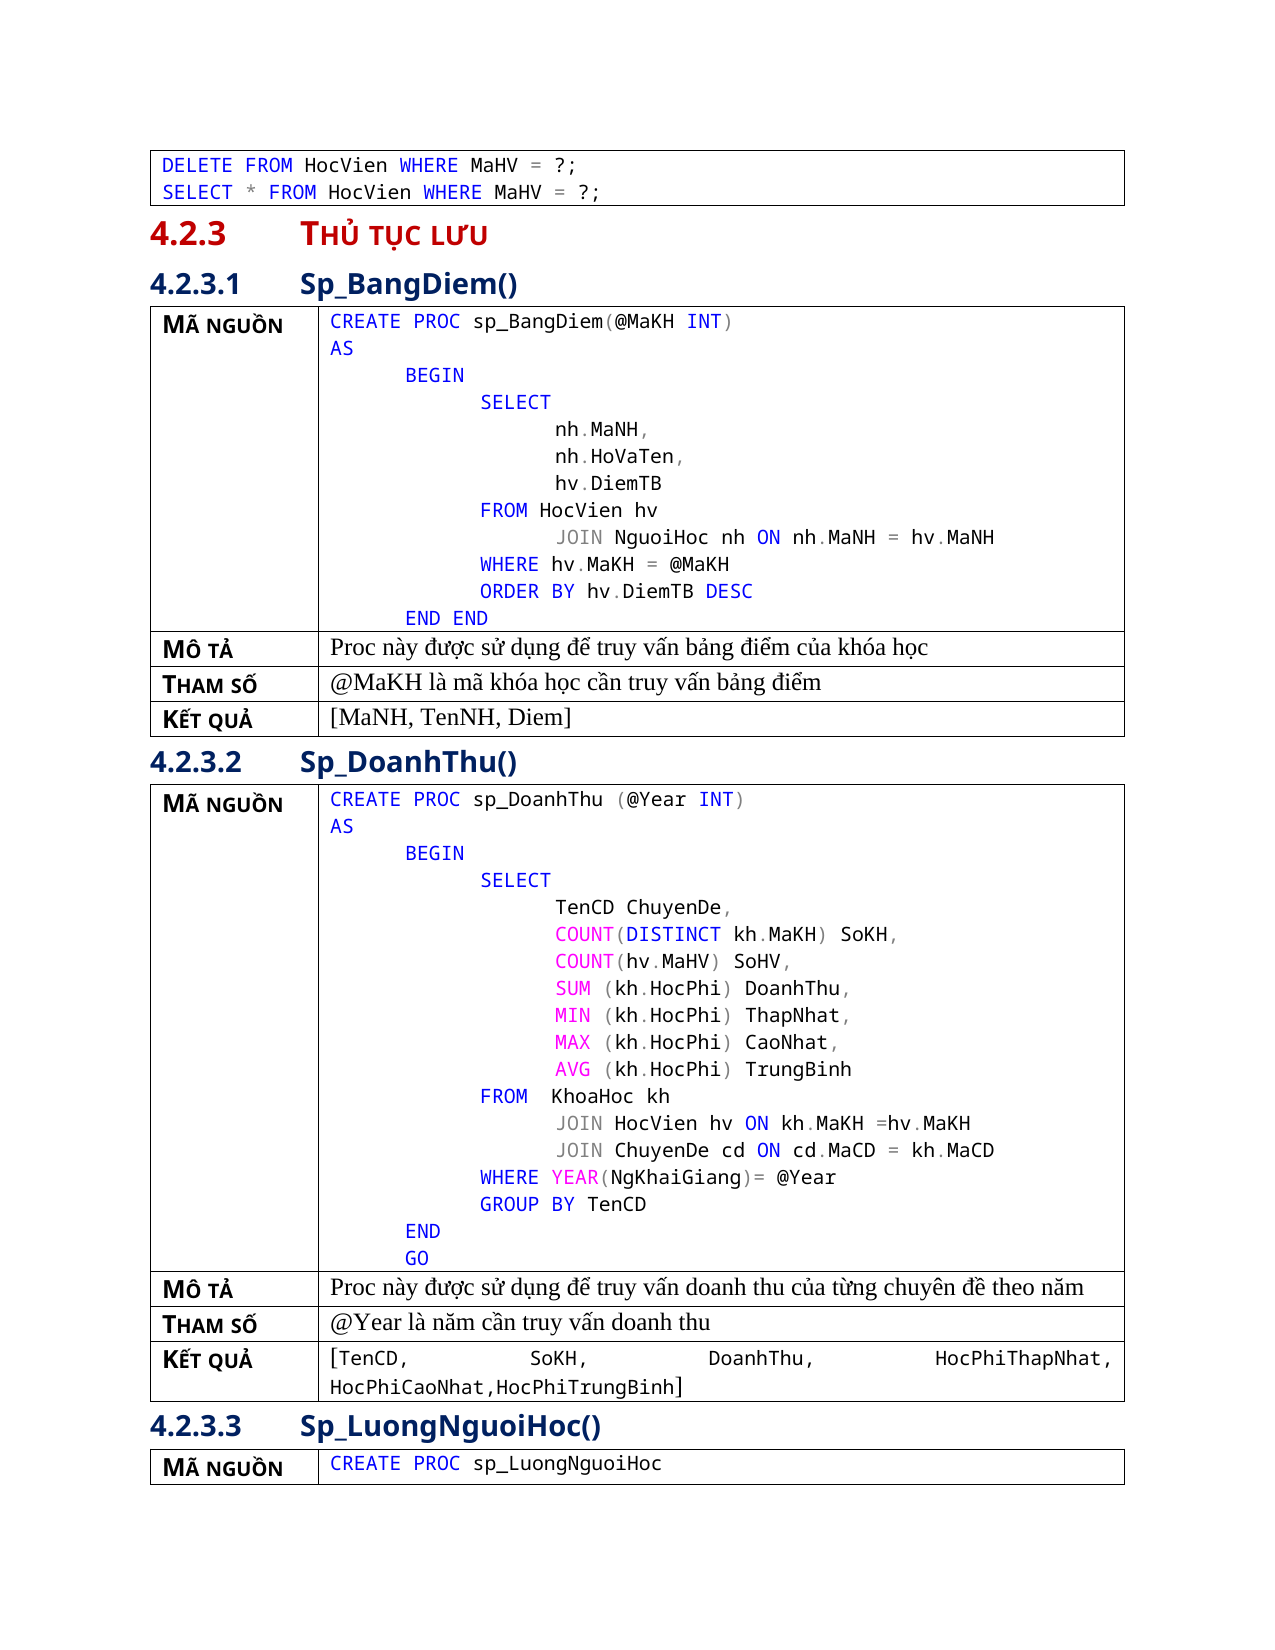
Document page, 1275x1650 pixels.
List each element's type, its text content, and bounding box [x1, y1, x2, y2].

table_cell [MaNH, TenNH, Diem] [319, 702, 1124, 736]
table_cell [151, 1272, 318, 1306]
table_cell @MaKH là mã khóa học cần truy vấn bảng điểm [319, 667, 1124, 701]
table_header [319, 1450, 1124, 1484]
subtitle Thủ tục lưu [150, 210, 1125, 256]
table_header CREATE PROC sp_BangDiem(@MaKH INT) AS BEGIN SELECT nh.MaNH, nh.HoVaTen, hv.DiemTB FROM HocVien hv JOIN NguoiHoc nh ON nh.MaNH = hv.MaNH WHERE hv.MaKH = @MaKH ORDER BY hv.DiemTB DESC END END [319, 307, 1124, 631]
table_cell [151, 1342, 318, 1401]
subtitle Sp_DoanhThu() [150, 741, 1125, 781]
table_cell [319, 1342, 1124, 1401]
subtitle Sp_LuongNguoiHoc() [150, 1406, 1125, 1445]
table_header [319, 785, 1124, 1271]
table_cell Tham số [151, 667, 318, 701]
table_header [151, 151, 1124, 205]
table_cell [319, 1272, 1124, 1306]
table_cell Mô tả [151, 632, 318, 666]
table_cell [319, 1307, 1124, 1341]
table_cell Proc này được sử dụng để truy vấn bảng điểm của khóa học [319, 632, 1124, 666]
subtitle Sp_BangDiem() [150, 263, 1125, 303]
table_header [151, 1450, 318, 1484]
table_header Mã nguồn [151, 307, 318, 631]
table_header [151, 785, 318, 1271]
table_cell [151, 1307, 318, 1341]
table_cell Kết quả [151, 702, 318, 736]
